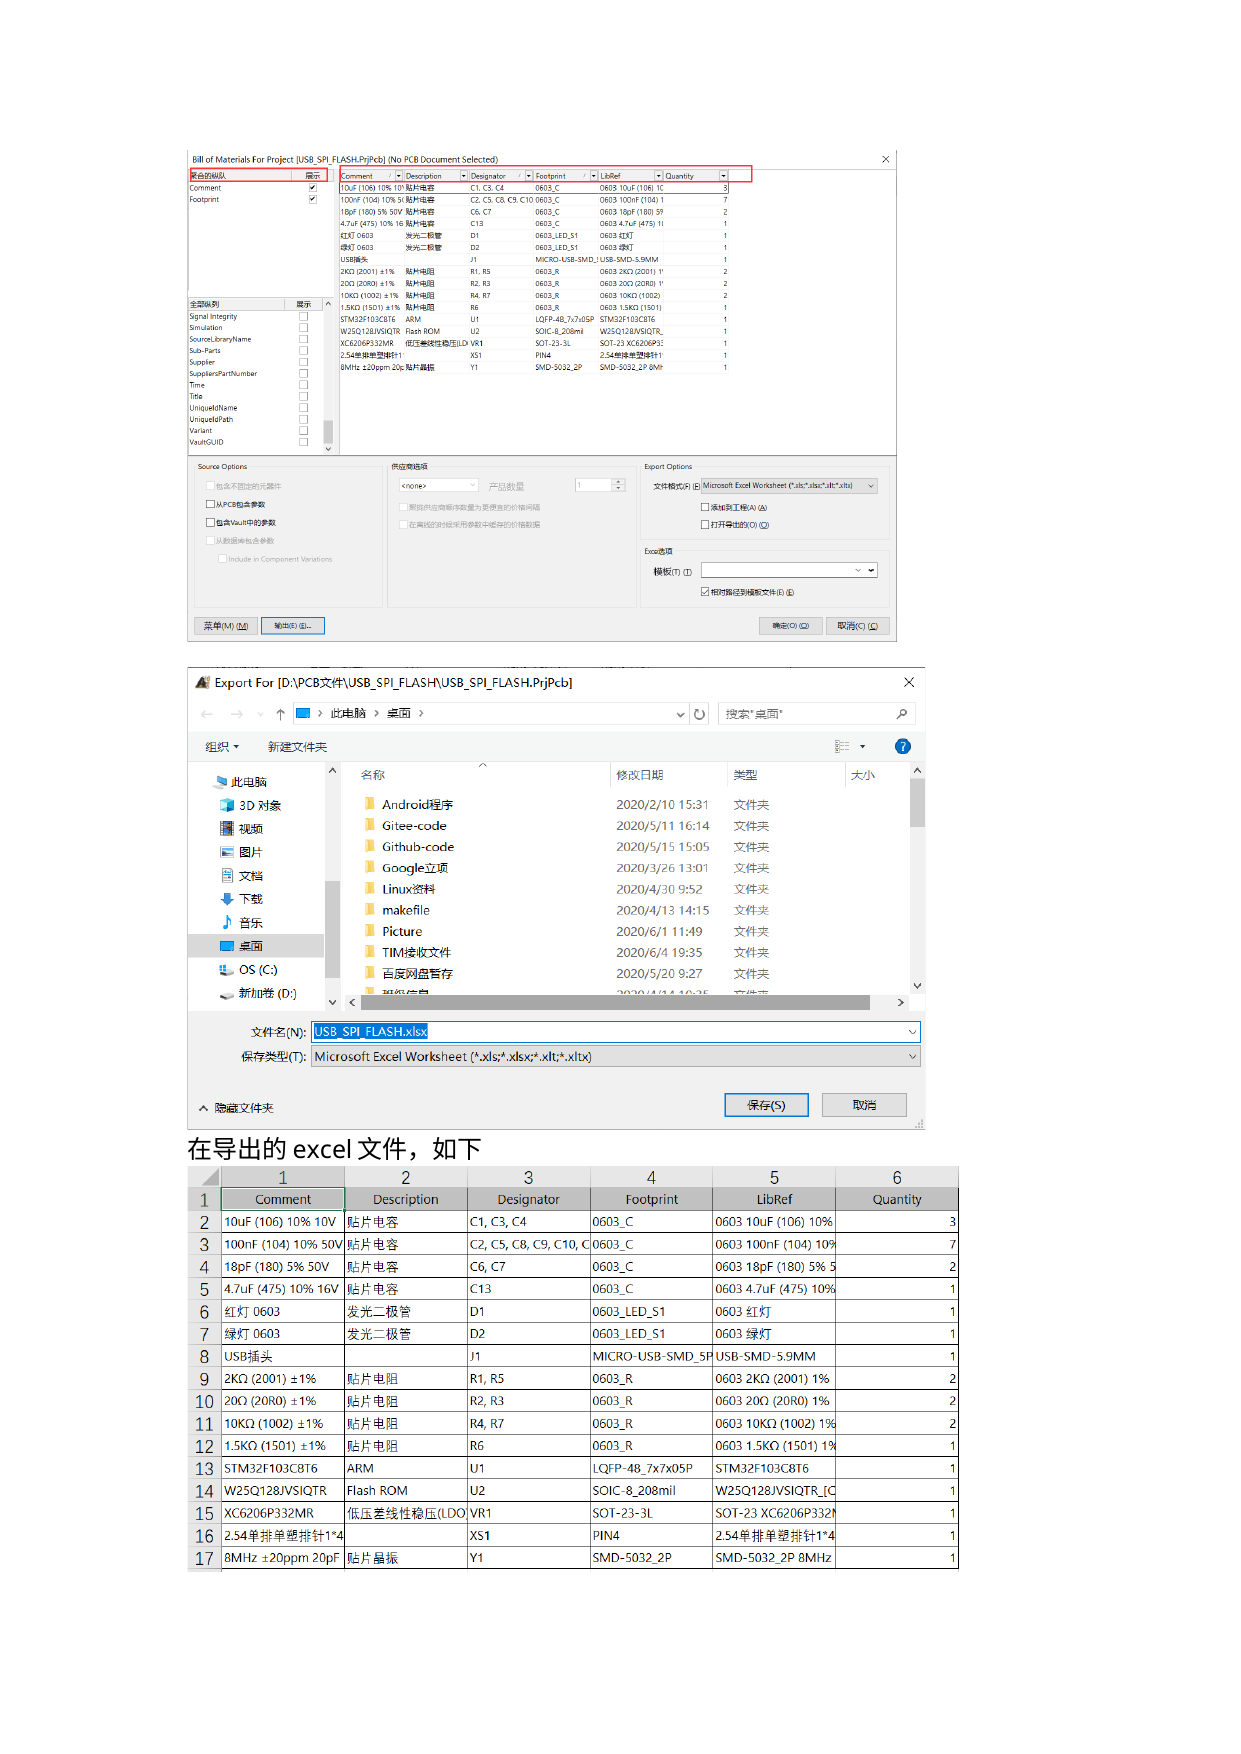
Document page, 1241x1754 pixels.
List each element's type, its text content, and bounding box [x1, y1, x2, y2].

picture [187, 1166, 960, 1572]
text 在导出的excel文件，如下 [187, 1130, 1053, 1166]
picture [187, 150, 897, 642]
picture [187, 667, 926, 1130]
